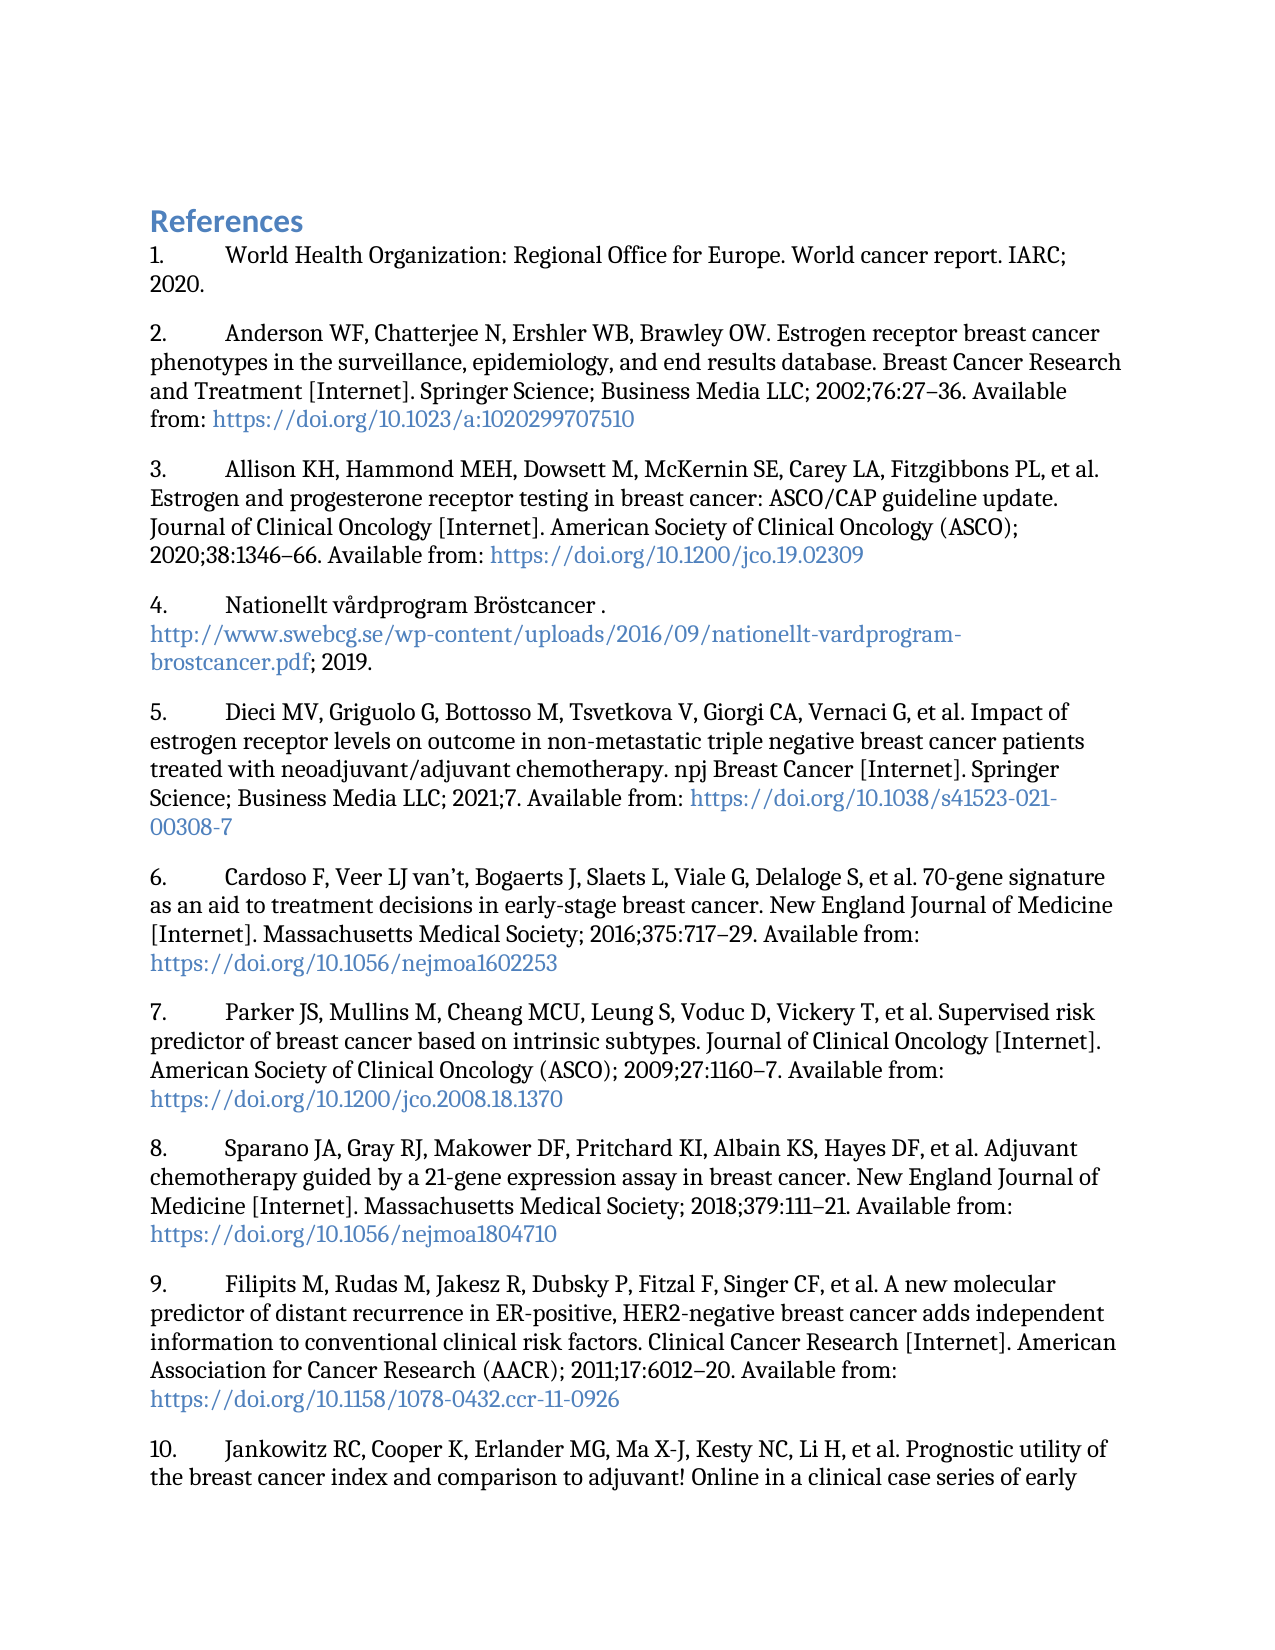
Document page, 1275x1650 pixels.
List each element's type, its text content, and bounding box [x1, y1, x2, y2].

text 9. Filipits M, Rudas M, Jakesz R, Dubsky P, Fitzal F, Singer CF, et al. A new molecular predictor of distant recurrence in ER-positive, HER2-negative breast cancer adds independent information to conventional clinical risk factors. Clinical Cancer Research [Internet]. American Association for Cancer Research (AACR); 2011;17:6012–20. Available from: https://doi.org/10.1158/1078-0432.ccr-11-0926 [150, 1270, 1125, 1414]
text 7. Parker JS, Mullins M, Cheang MCU, Leung S, Voduc D, Vickery T, et al. Supervised risk predictor of breast cancer based on intrinsic subtypes. Journal of Clinical Oncology [Internet]. American Society of Clinical Oncology (ASCO); 2009;27:1160–7. Available from: https://doi.org/10.1200/jco.2008.18.1370 [150, 998, 1125, 1113]
subtitle References [150, 200, 1125, 241]
text 2. Anderson WF, Chatterjee N, Ershler WB, Brawley OW. Estrogen receptor breast cancer phenotypes in the surveillance, epidemiology, and end results database. Breast Cancer Research and Treatment [Internet]. Springer Science; Business Media LLC; 2002;76:27–36. Available from: https://doi.org/10.1023/a:1020299707510 [150, 319, 1125, 434]
text 6. Cardoso F, Veer LJ van’t, Bogaerts J, Slaets L, Viale G, Delaloge S, et al. 70-gene signature as an aid to treatment decisions in early-stage breast cancer. New England Journal of Medicine [Internet]. Massachusetts Medical Society; 2016;375:717–29. Available from: https://doi.org/10.1056/nejmoa1602253 [150, 862, 1125, 977]
text 8. Sparano JA, Gray RJ, Makower DF, Pritchard KI, Albain KS, Hayes DF, et al. Adjuvant chemotherapy guided by a 21-gene expression assay in breast cancer. New England Journal of Medicine [Internet]. Massachusetts Medical Society; 2018;379:111–21. Available from: https://doi.org/10.1056/nejmoa1804710 [150, 1134, 1125, 1249]
text 4. Nationellt vårdprogram Bröstcancer . http://www.swebcg.se/wp-content/uploads/2016/09/nationellt-vardprogram-brostcancer.pdf; 2019. [150, 591, 1125, 677]
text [150, 1434, 1125, 1492]
text 1. World Health Organization: Regional Office for Europe. World cancer report. IARC; 2020. [150, 241, 1125, 298]
text 5. Dieci MV, Griguolo G, Bottosso M, Tsvetkova V, Giorgi CA, Vernaci G, et al. Impact of estrogen receptor levels on outcome in non-metastatic triple negative breast cancer patients treated with neoadjuvant/adjuvant chemotherapy. npj Breast Cancer [Internet]. Springer Science; Business Media LLC; 2021;7. Available from: https://doi.org/10.1038/s41523-021-00308-7 [150, 698, 1125, 842]
text 3. Allison KH, Hammond MEH, Dowsett M, McKernin SE, Carey LA, Fitzgibbons PL, et al. Estrogen and progesterone receptor testing in breast cancer: ASCO/CAP guideline update. Journal of Clinical Oncology [Internet]. American Society of Clinical Oncology (ASCO); 2020;38:1346–66. Available from: https://doi.org/10.1200/jco.19.02309 [150, 455, 1125, 570]
